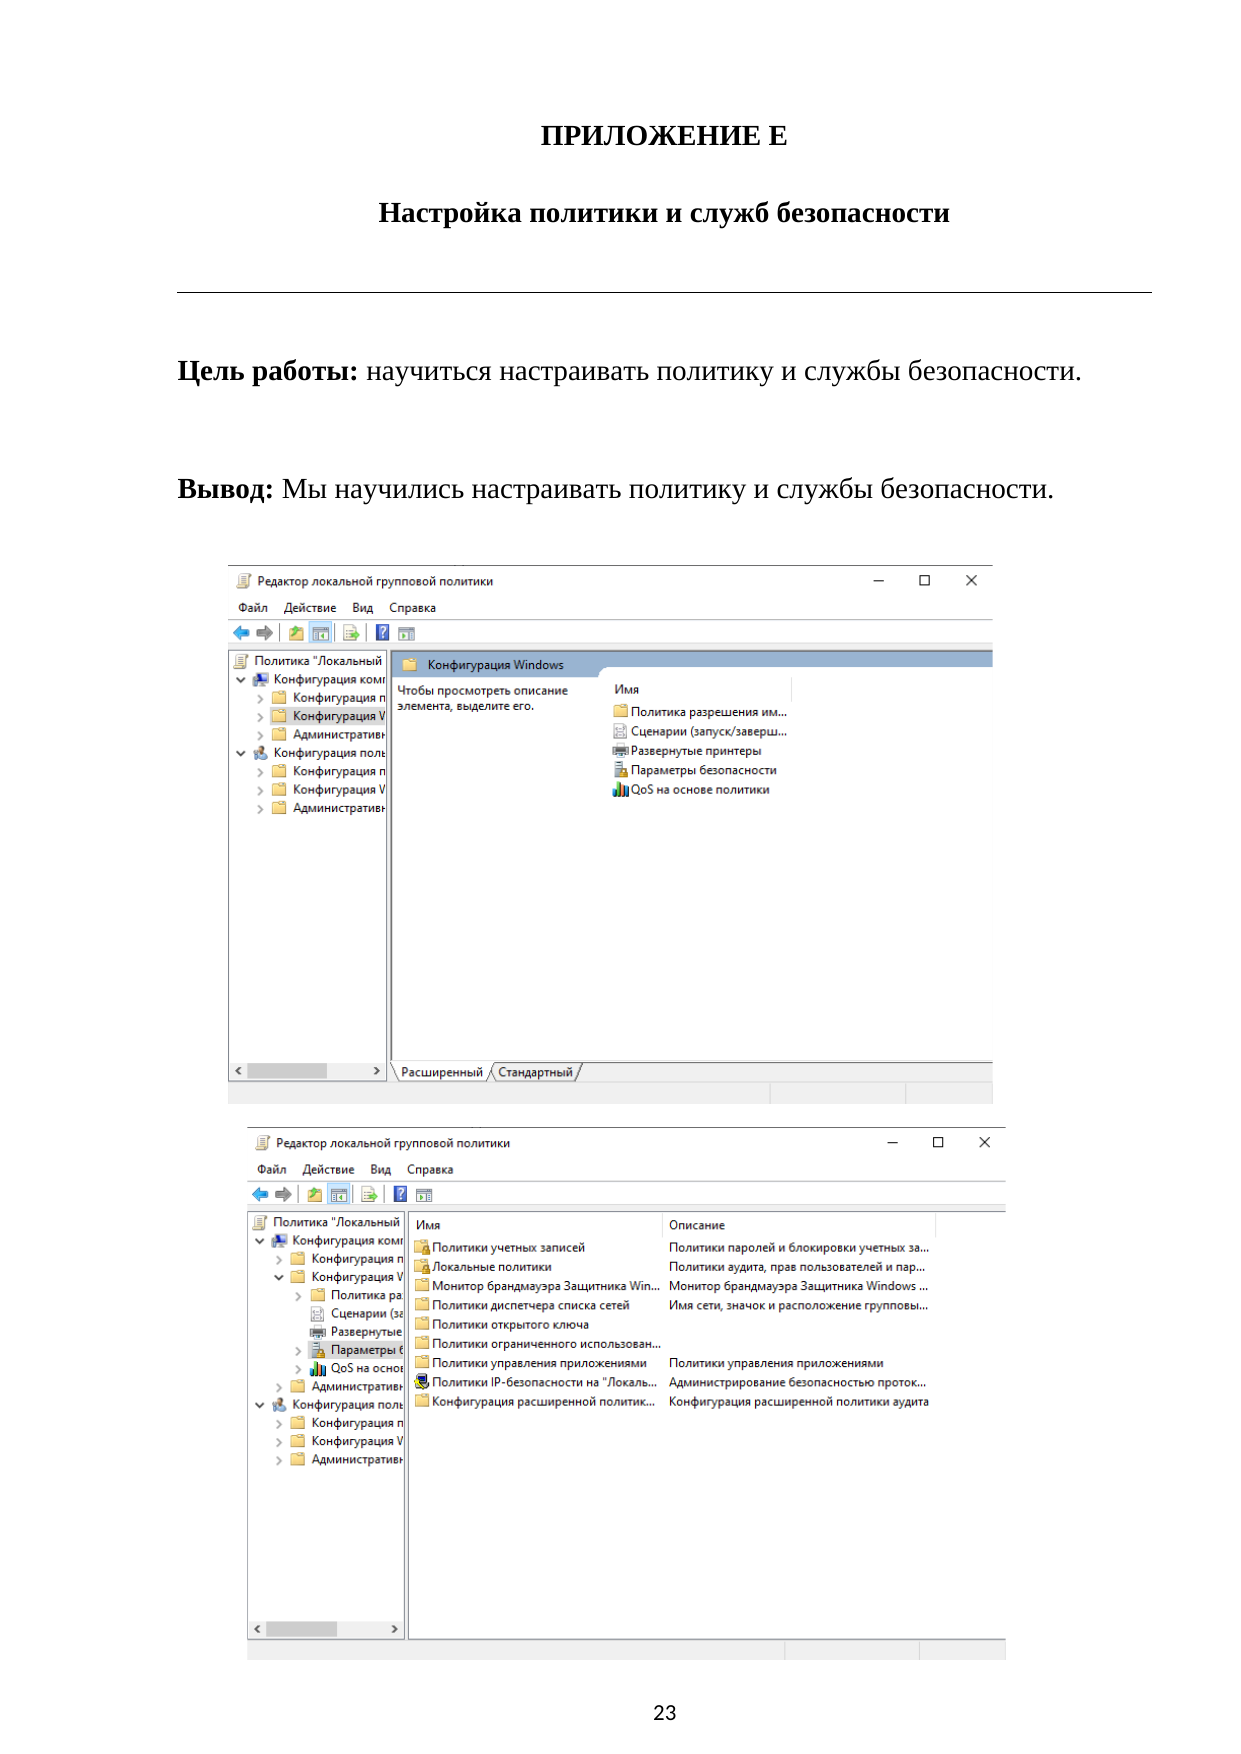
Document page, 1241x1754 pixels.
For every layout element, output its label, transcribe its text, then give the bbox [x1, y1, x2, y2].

picture [246, 1127, 1006, 1659]
text Настройка политики и служб безопасности [177, 195, 1152, 229]
text Цель работы: научиться настраивать политику и службы безопасности. [177, 353, 1152, 386]
picture [227, 565, 992, 1103]
text Вывод: Мы научились настраивать политику и службы безопасности. [177, 471, 1152, 505]
text ПРИЛОЖЕНИЕ Е [177, 118, 1152, 152]
